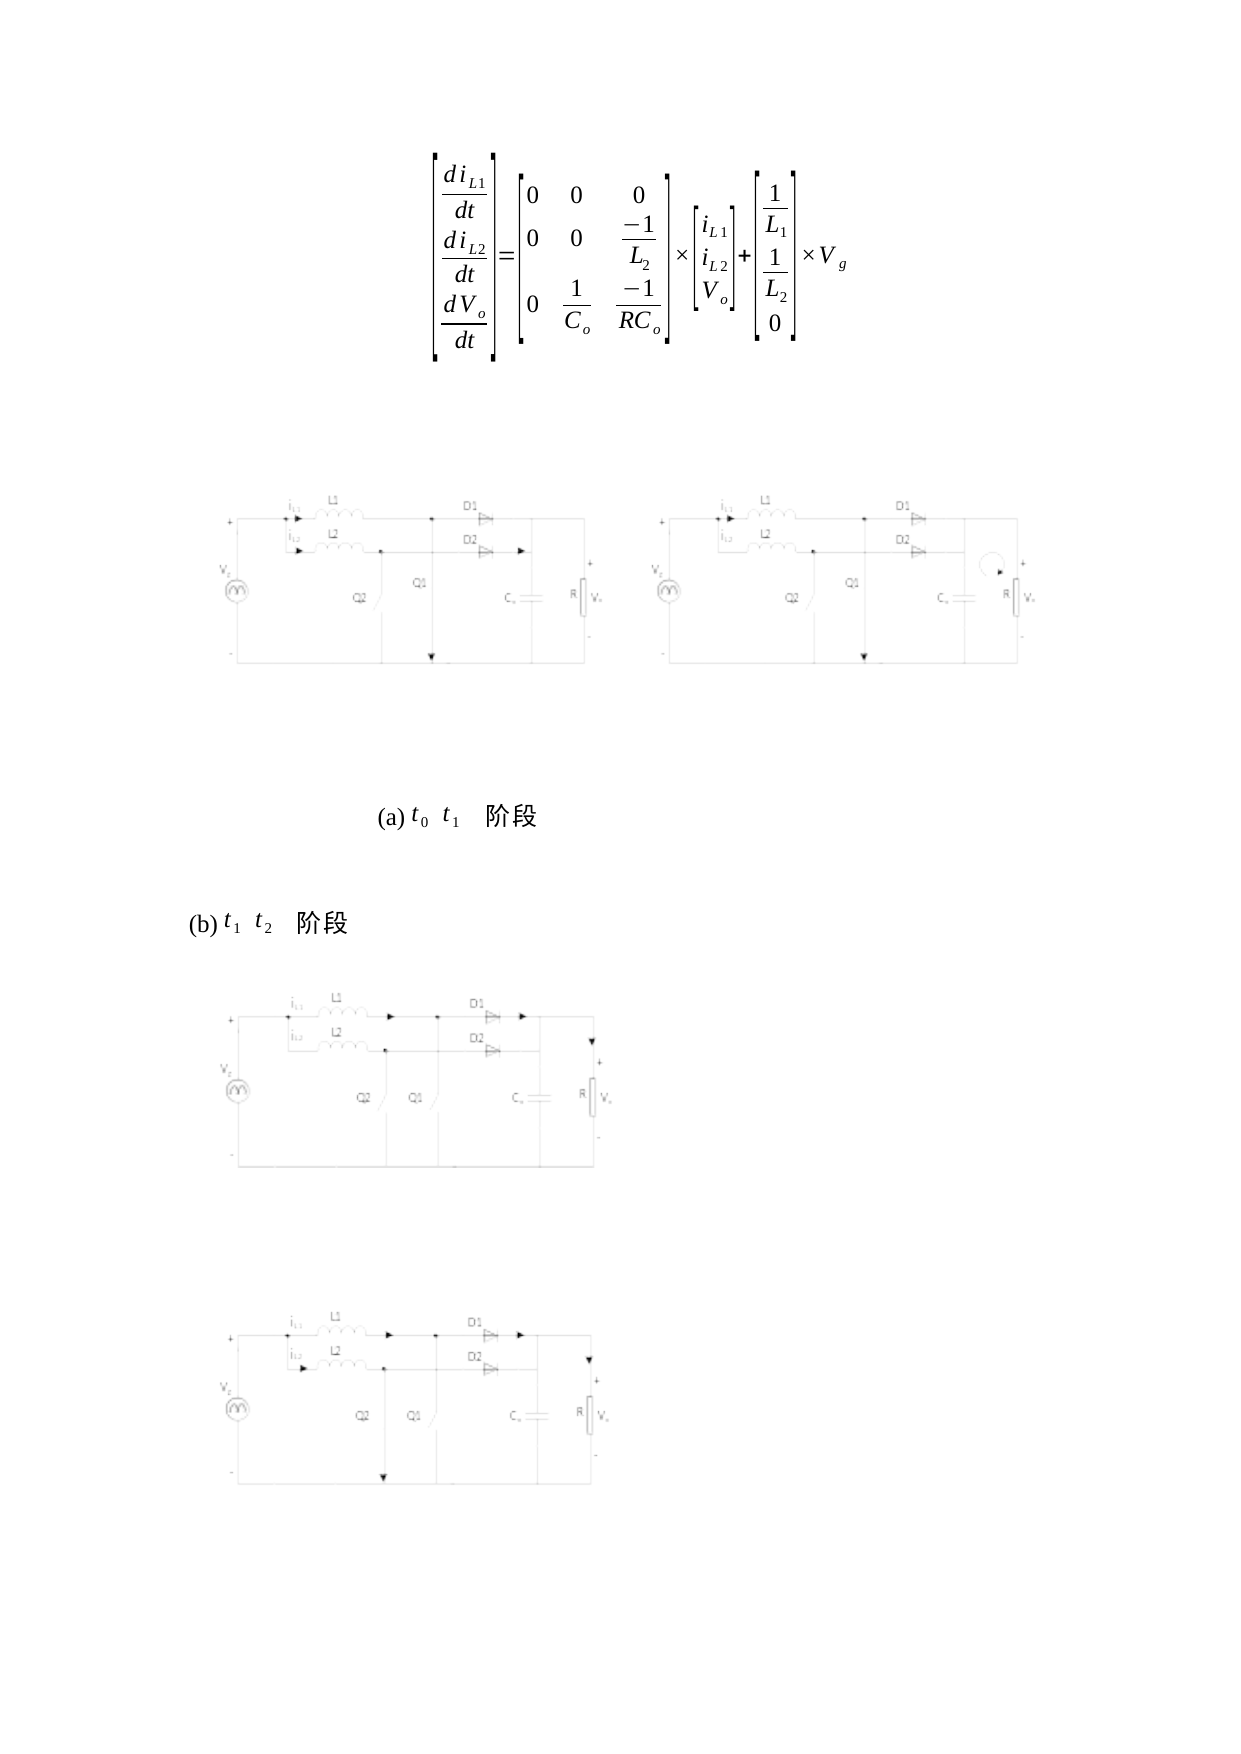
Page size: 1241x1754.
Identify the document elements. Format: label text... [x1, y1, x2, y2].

text (a) 阶段 (b) 阶段 [188, 779, 1052, 957]
